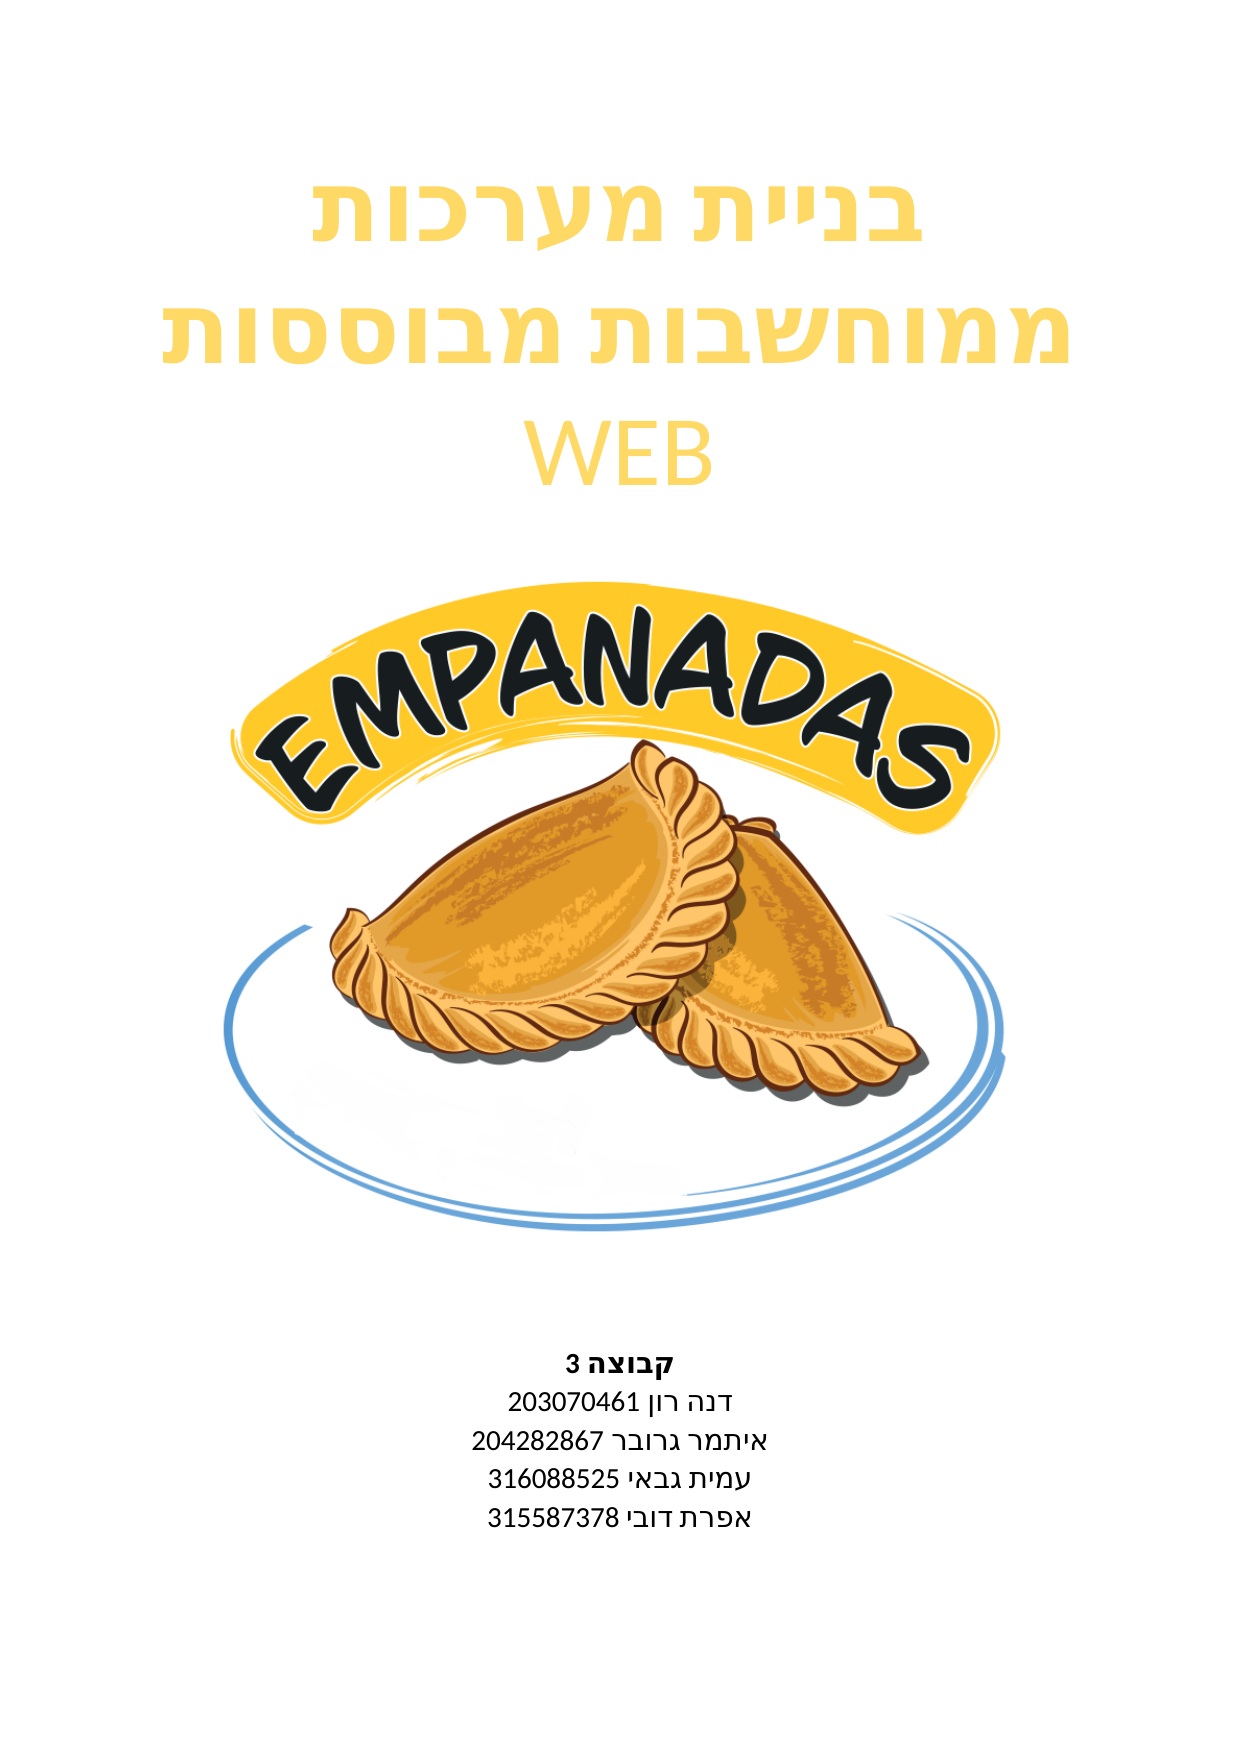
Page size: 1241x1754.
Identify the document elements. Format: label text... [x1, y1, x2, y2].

picture [207, 512, 1014, 1318]
